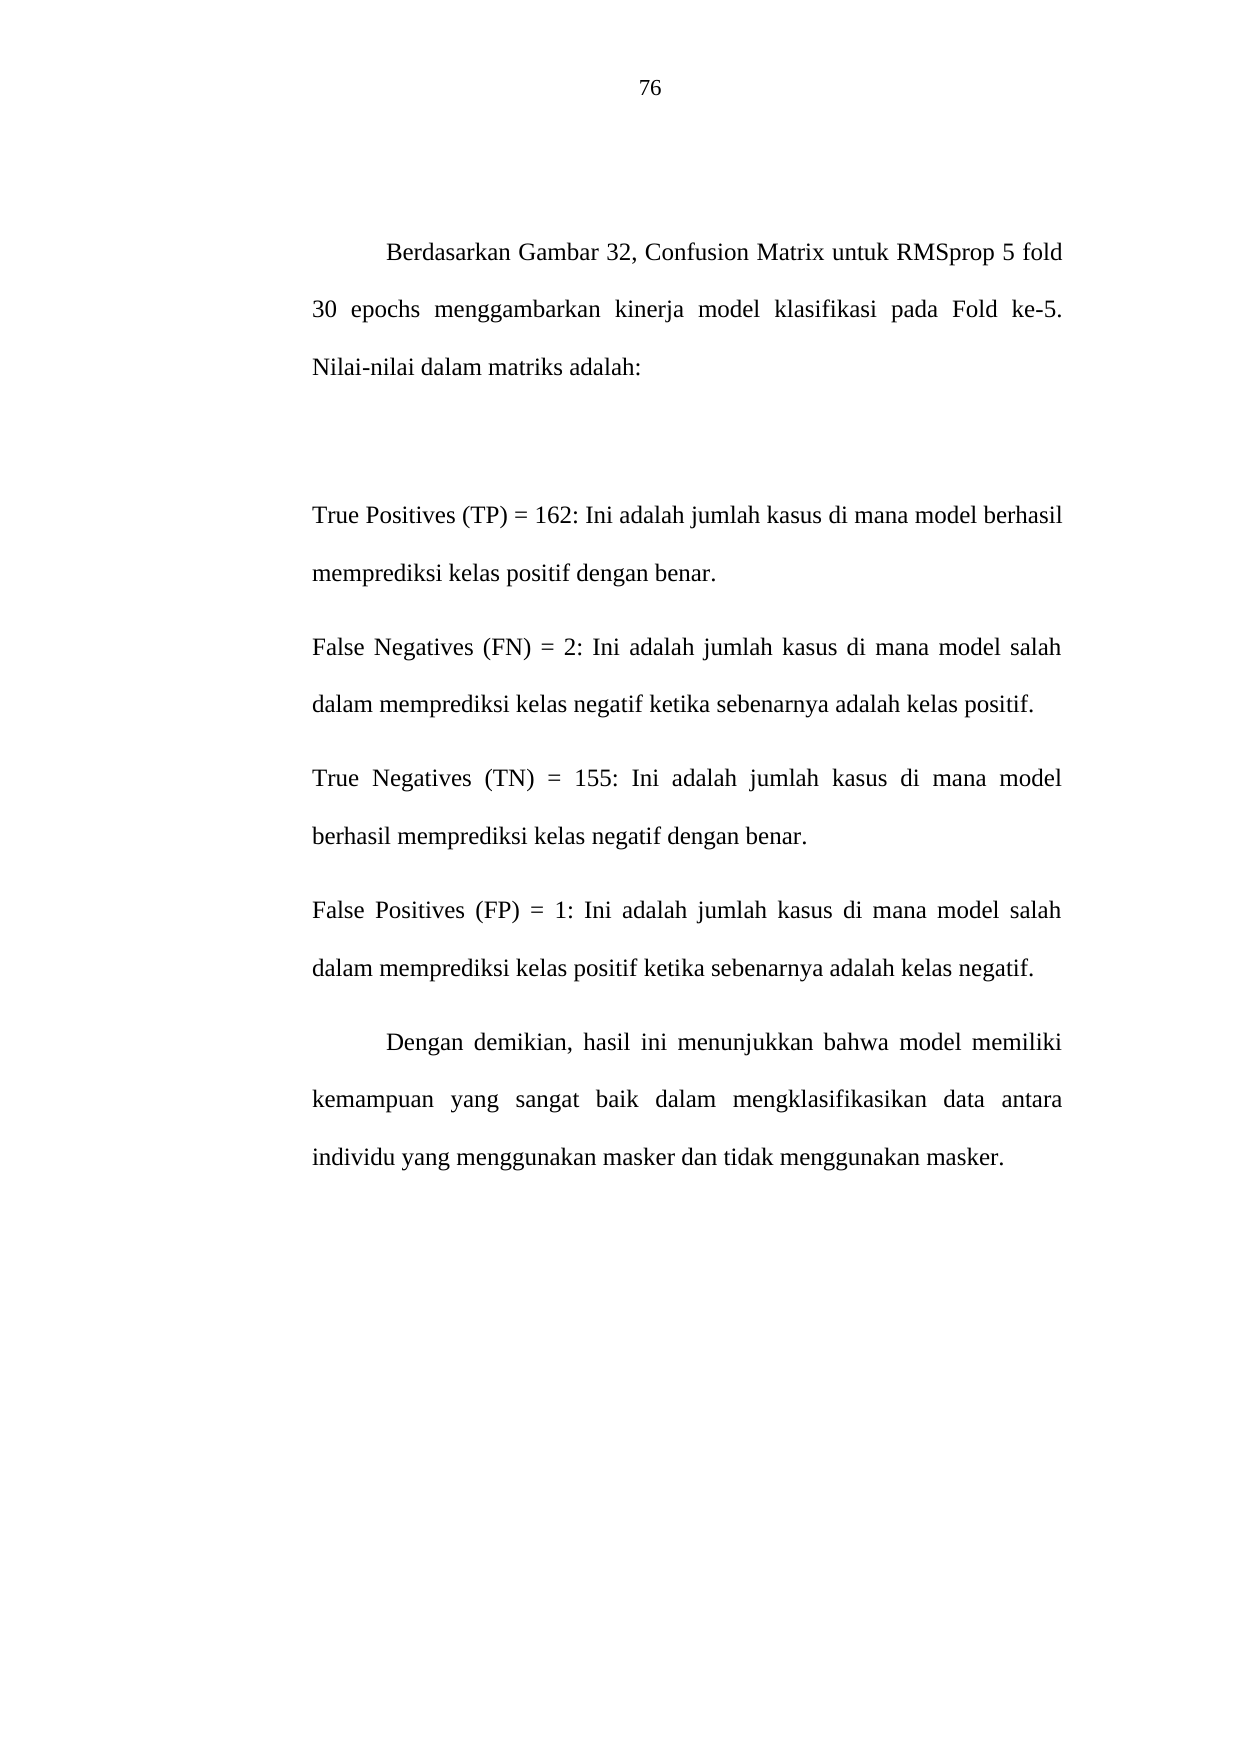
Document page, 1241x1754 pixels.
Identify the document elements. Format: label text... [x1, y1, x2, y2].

text False Negatives (FN) = 2: Ini adalah jumlah kasus di mana model salah dalam memprediksi kelas negatif ketika sebenarnya adalah kelas positif. [312, 632, 1063, 718]
text Dengan demikian, hasil ini menunjukkan bahwa model memiliki kemampuan yang sangat baik dalam mengklasifikasikan data antara individu yang menggunakan masker dan tidak menggunakan masker. [312, 1027, 1063, 1171]
text True Positives (TP) = 162: Ini adalah jumlah kasus di mana model berhasil memprediksi kelas positif dengan benar. [312, 500, 1063, 586]
text False Positives (FP) = 1: Ini adalah jumlah kasus di mana model salah dalam memprediksi kelas positif ketika sebenarnya adalah kelas negatif. [312, 895, 1063, 981]
text True Negatives (TN) = 155: Ini adalah jumlah kasus di mana model berhasil memprediksi kelas negatif dengan benar. [312, 763, 1063, 850]
text Berdasarkan Gambar 32, Confusion Matrix untuk RMSprop 5 fold 30 epochs menggambarkan kinerja model klasifikasi pada Fold ke-5. Nilai-nilai dalam matriks adalah: [312, 237, 1063, 381]
